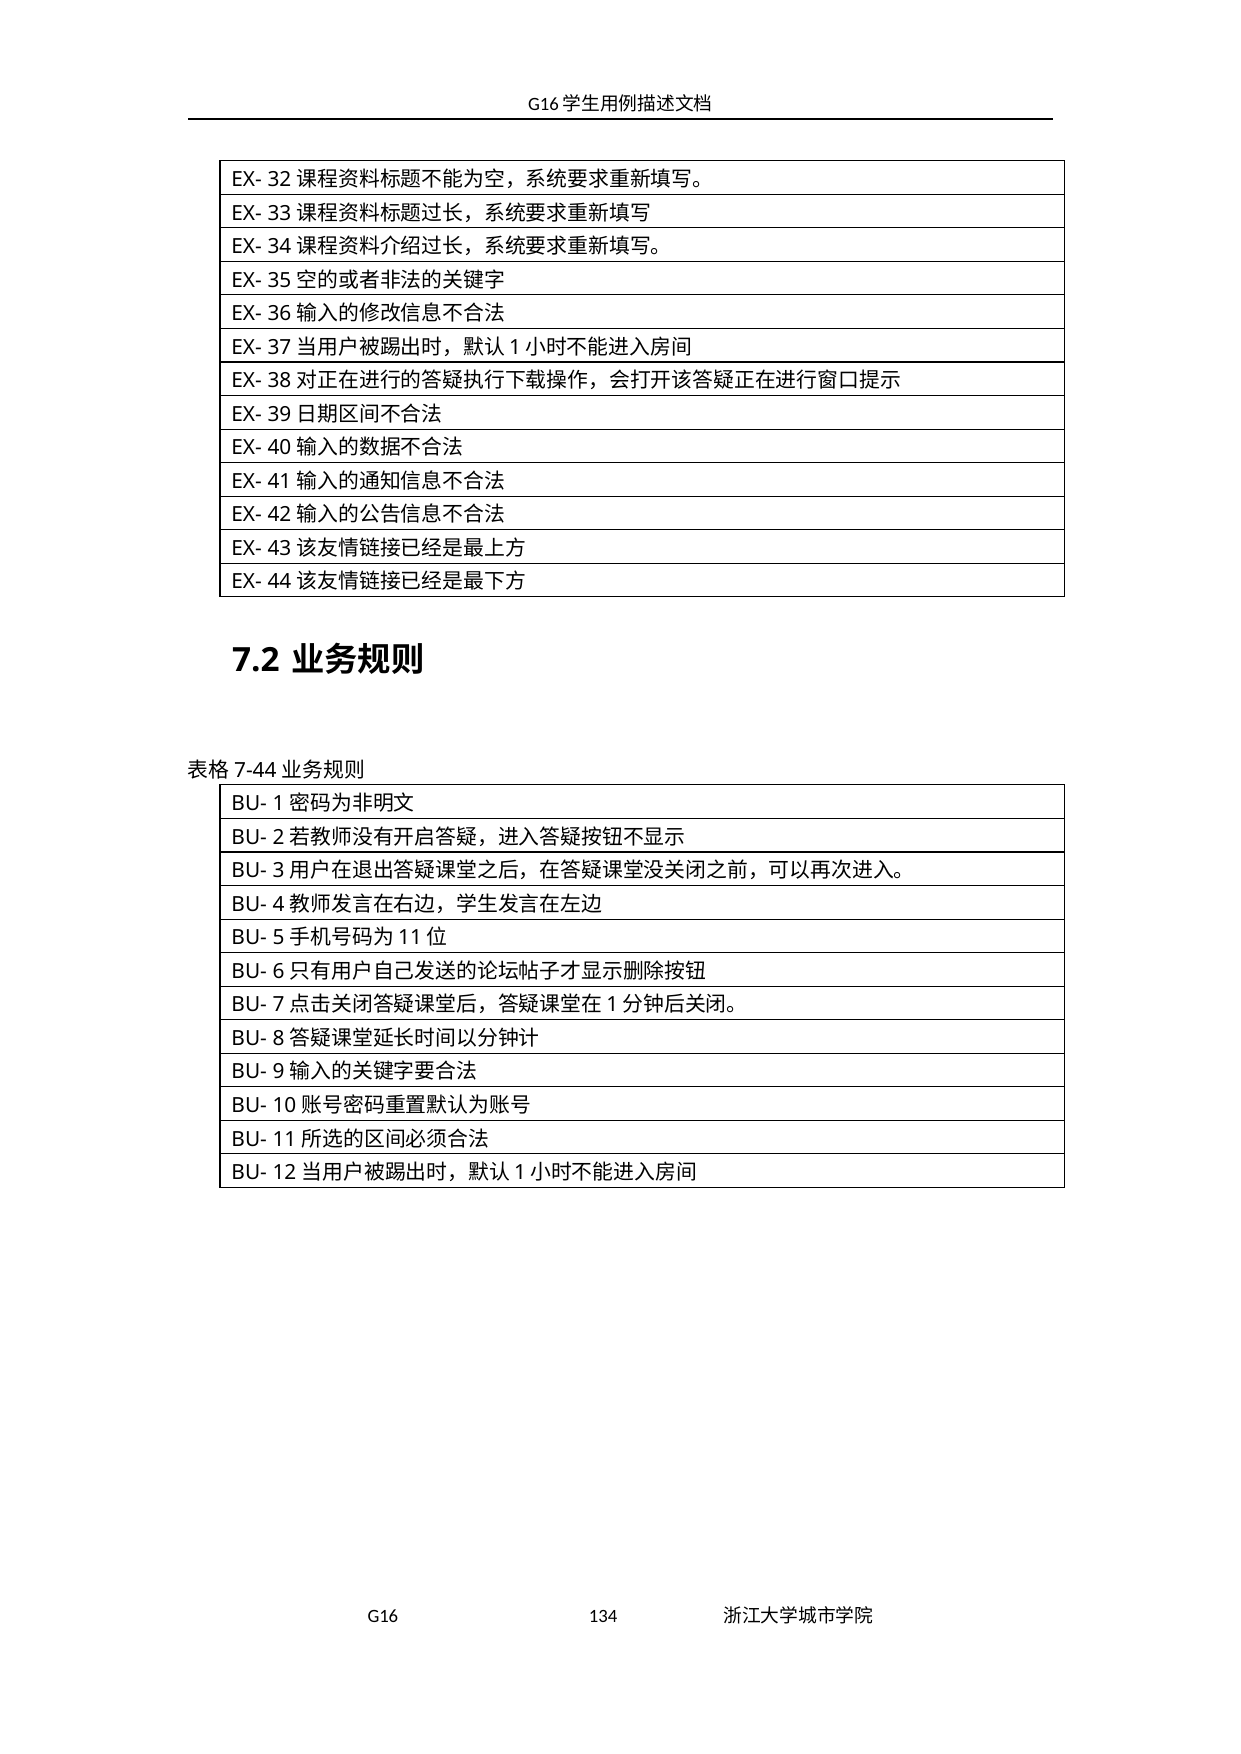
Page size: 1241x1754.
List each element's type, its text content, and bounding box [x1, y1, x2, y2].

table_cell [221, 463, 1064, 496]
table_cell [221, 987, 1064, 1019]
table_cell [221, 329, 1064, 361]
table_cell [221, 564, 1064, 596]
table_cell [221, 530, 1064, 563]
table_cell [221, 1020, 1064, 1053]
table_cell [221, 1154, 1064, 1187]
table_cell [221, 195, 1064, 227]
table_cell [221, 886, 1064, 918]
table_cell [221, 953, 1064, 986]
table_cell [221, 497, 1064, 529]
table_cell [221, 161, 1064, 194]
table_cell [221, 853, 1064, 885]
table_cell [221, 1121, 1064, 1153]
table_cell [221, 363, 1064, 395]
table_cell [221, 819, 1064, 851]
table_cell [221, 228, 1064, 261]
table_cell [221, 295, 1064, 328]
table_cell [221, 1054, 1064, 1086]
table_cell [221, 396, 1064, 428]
subtitle 业务规则 [232, 624, 1053, 689]
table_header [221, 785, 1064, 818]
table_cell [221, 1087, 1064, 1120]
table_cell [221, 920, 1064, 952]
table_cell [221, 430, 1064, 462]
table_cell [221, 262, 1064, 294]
